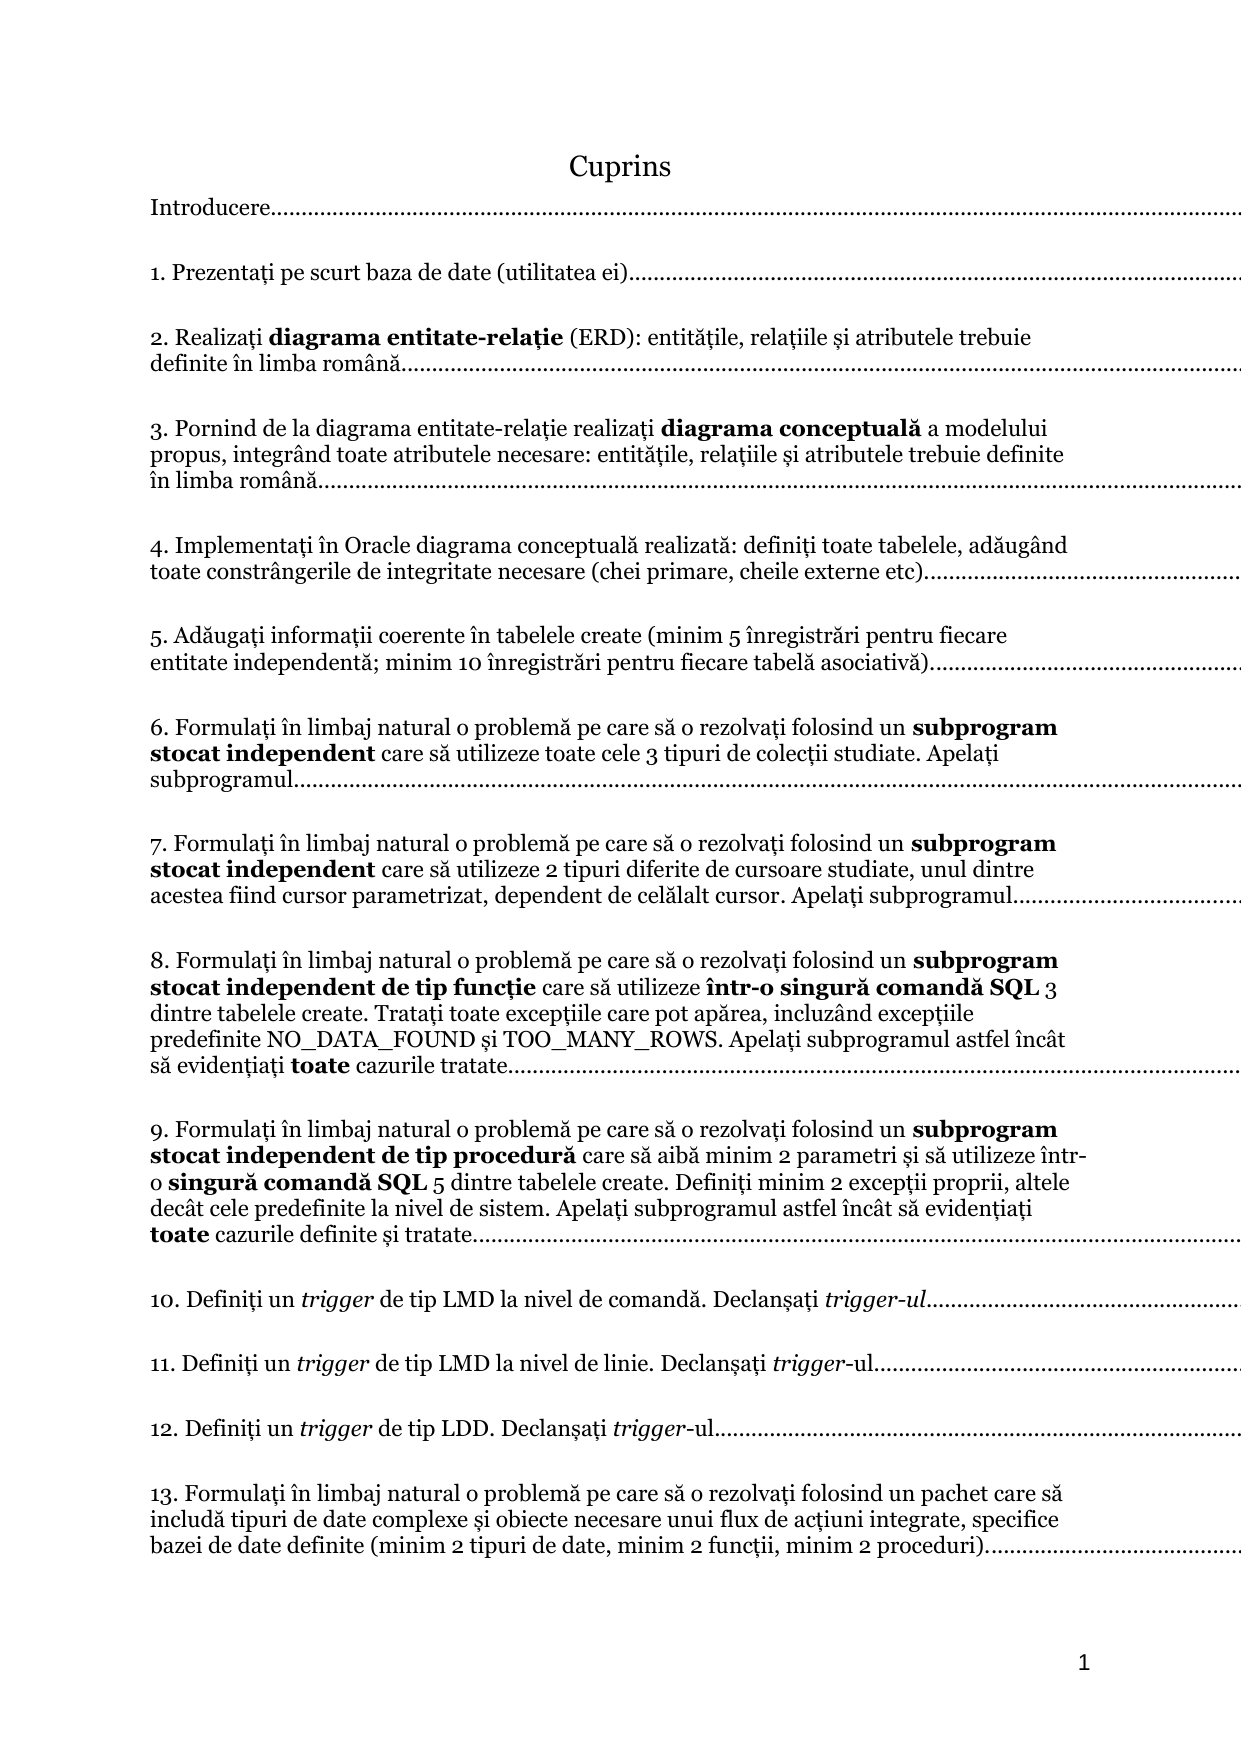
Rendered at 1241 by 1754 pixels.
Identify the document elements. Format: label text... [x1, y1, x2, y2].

text Cuprins [150, 150, 1090, 183]
